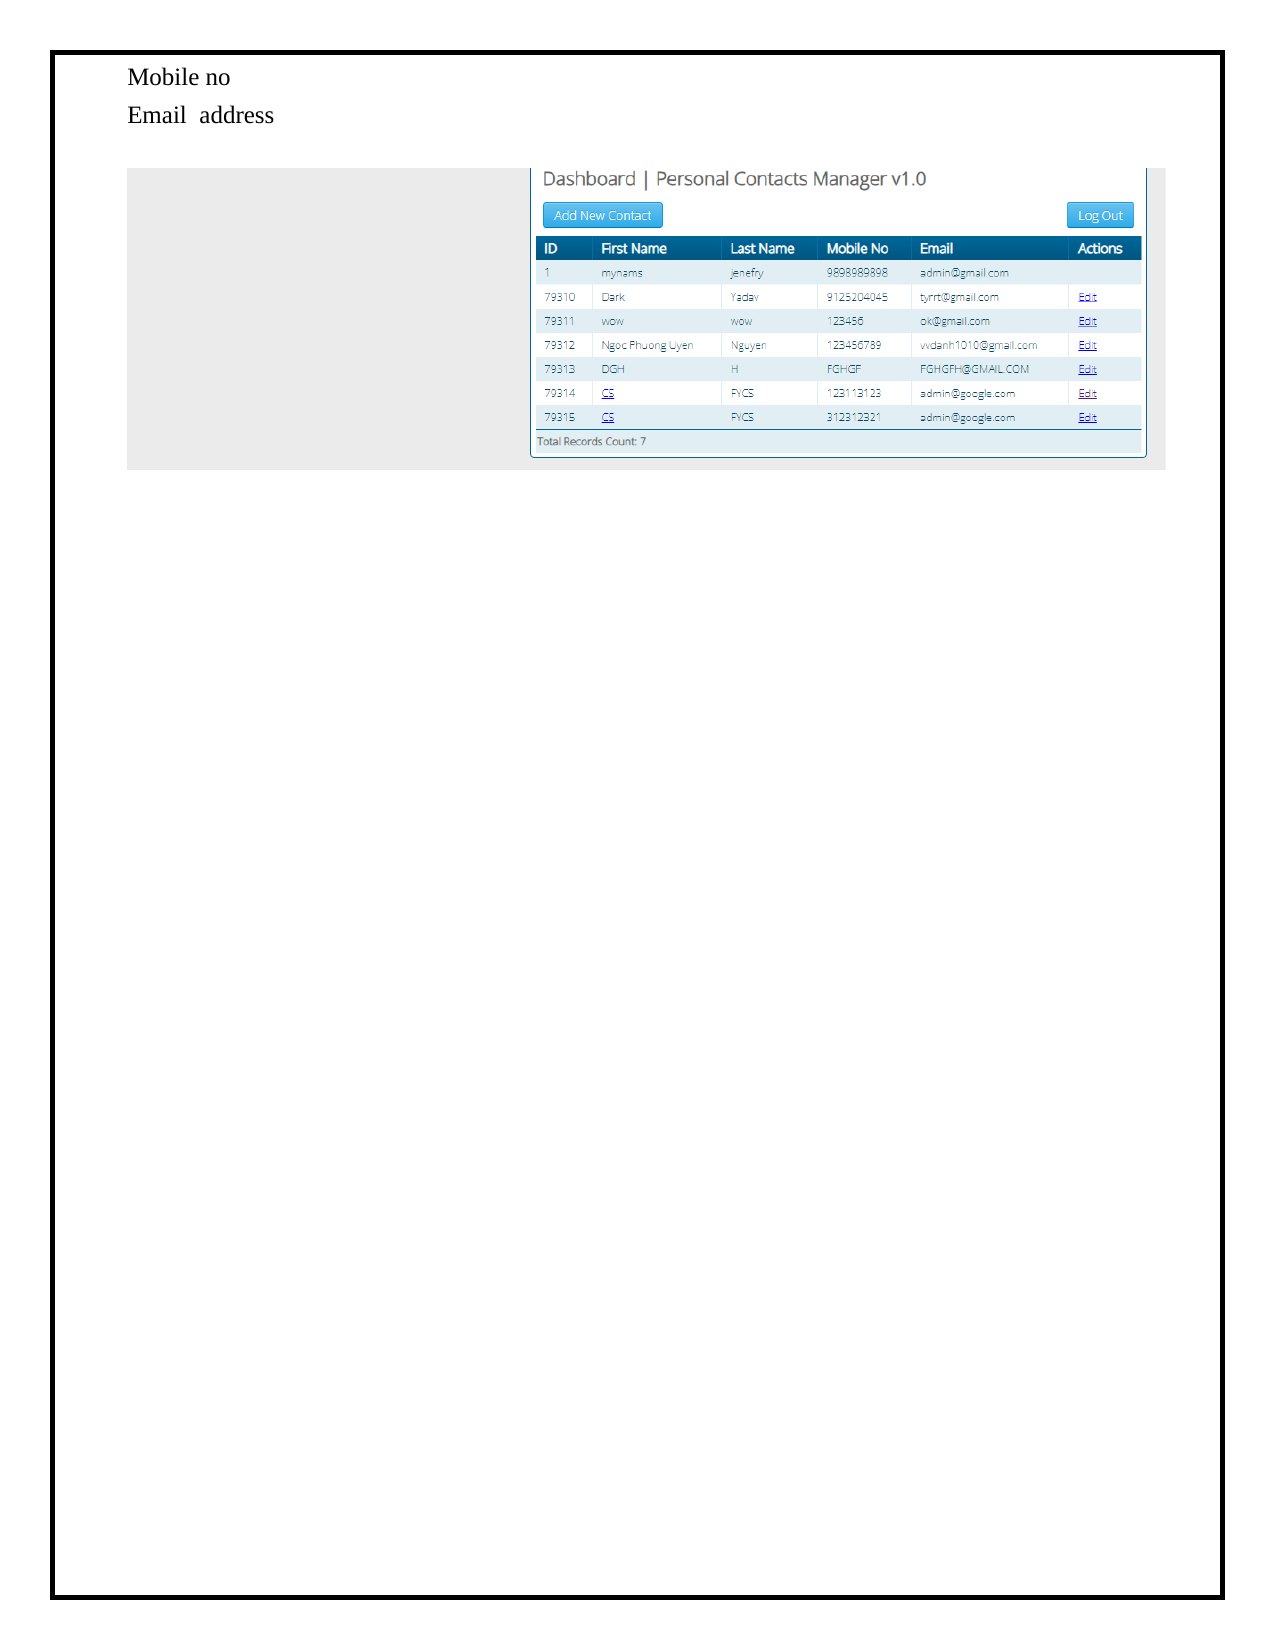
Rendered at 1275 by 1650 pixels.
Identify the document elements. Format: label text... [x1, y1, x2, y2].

picture [127, 168, 1166, 470]
subtitle Email address [127, 102, 723, 128]
subtitle Mobile no [127, 64, 723, 91]
